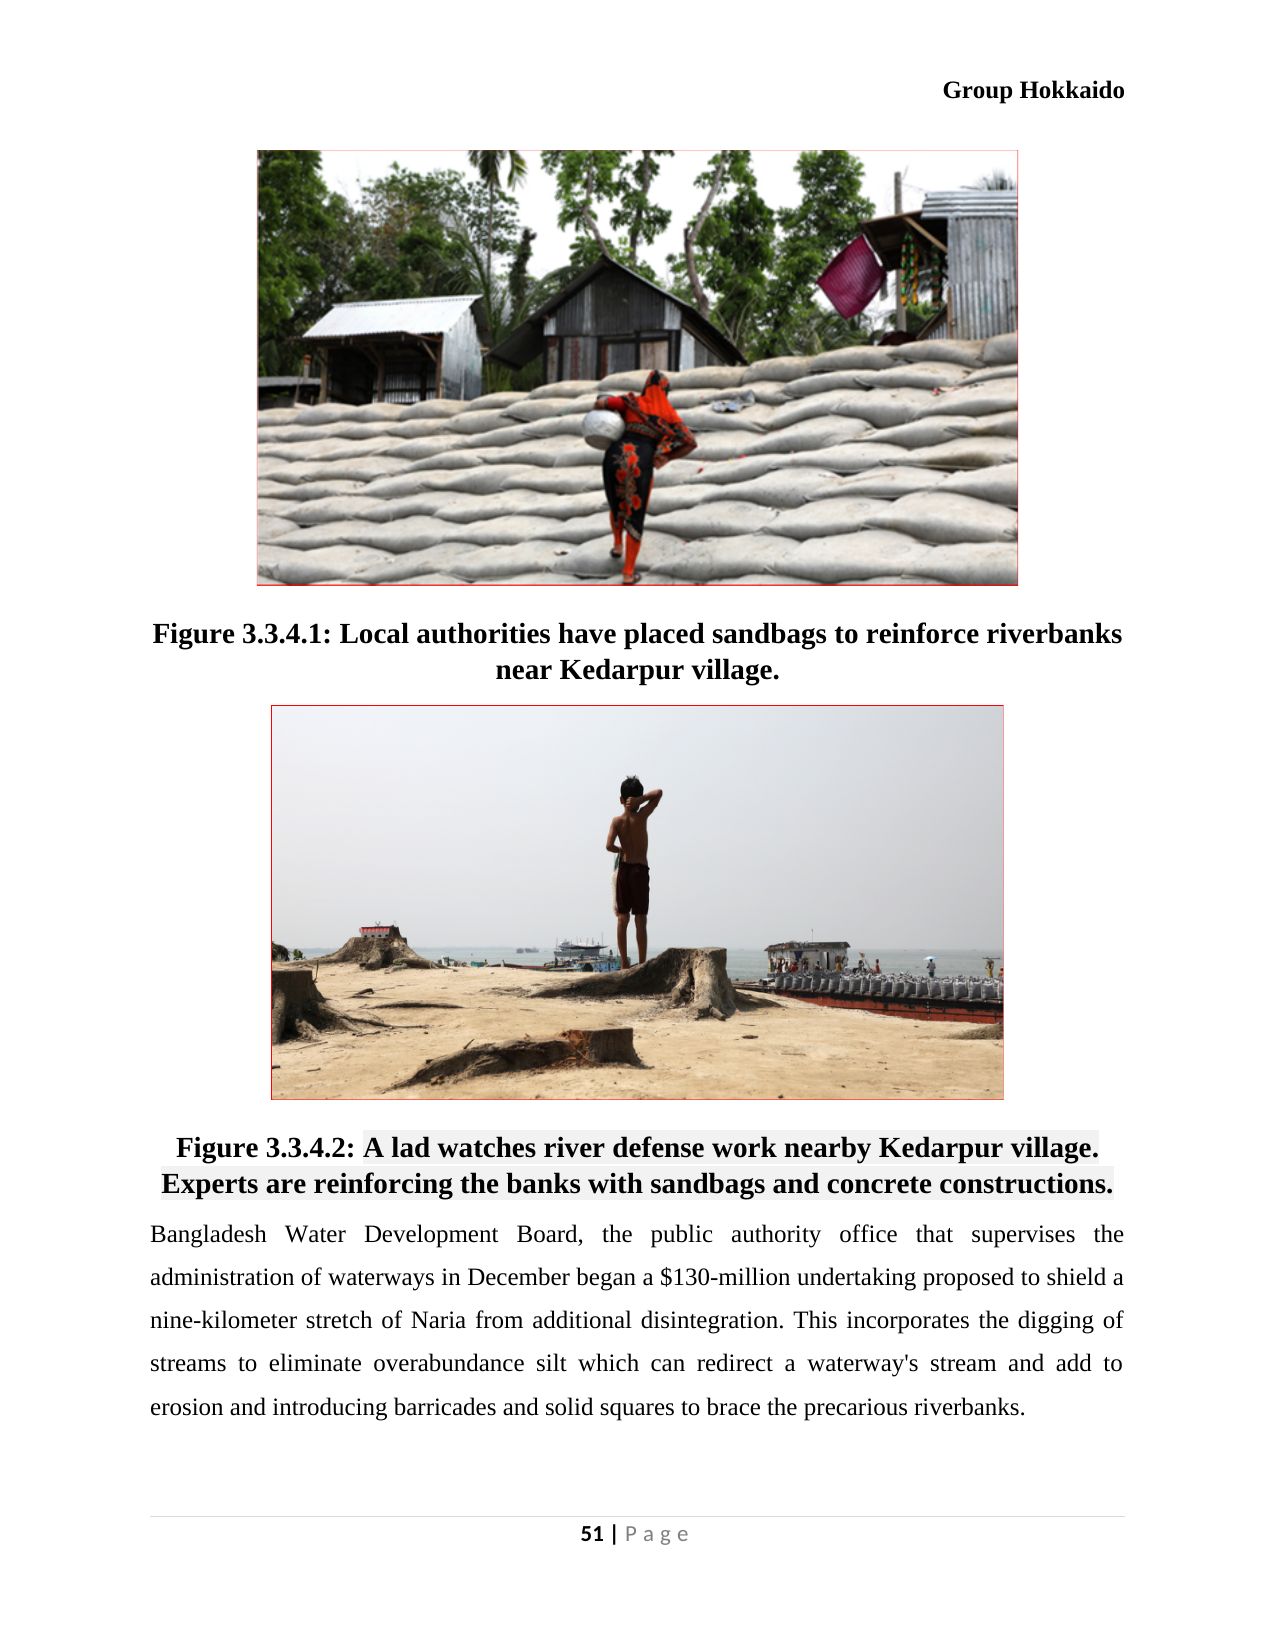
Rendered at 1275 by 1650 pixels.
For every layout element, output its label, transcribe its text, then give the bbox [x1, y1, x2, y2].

text Bangladesh Water Development Board, the public authority office that supervises the administration of waterways in December began a $130-million undertaking proposed to shield a nine-kilometer stretch of Naria from additional disintegration. This incorporates the digging of streams to eliminate overabundance silt which can redirect a waterway's stream and add to erosion and introducing barricades and solid squares to brace the precarious riverbanks. [150, 1219, 1125, 1420]
picture [271, 705, 1004, 1100]
picture [256, 150, 1019, 586]
text Figure 3.3.4.2: A lad watches river defense work nearby Kedarpur village. Experts are reinforcing the banks with sandbags and concrete constructions. [150, 1130, 1125, 1200]
text Figure 3.3.4.1: Local authorities have placed sandbags to reinforce riverbanks near Kedarpur village. [150, 616, 1125, 686]
